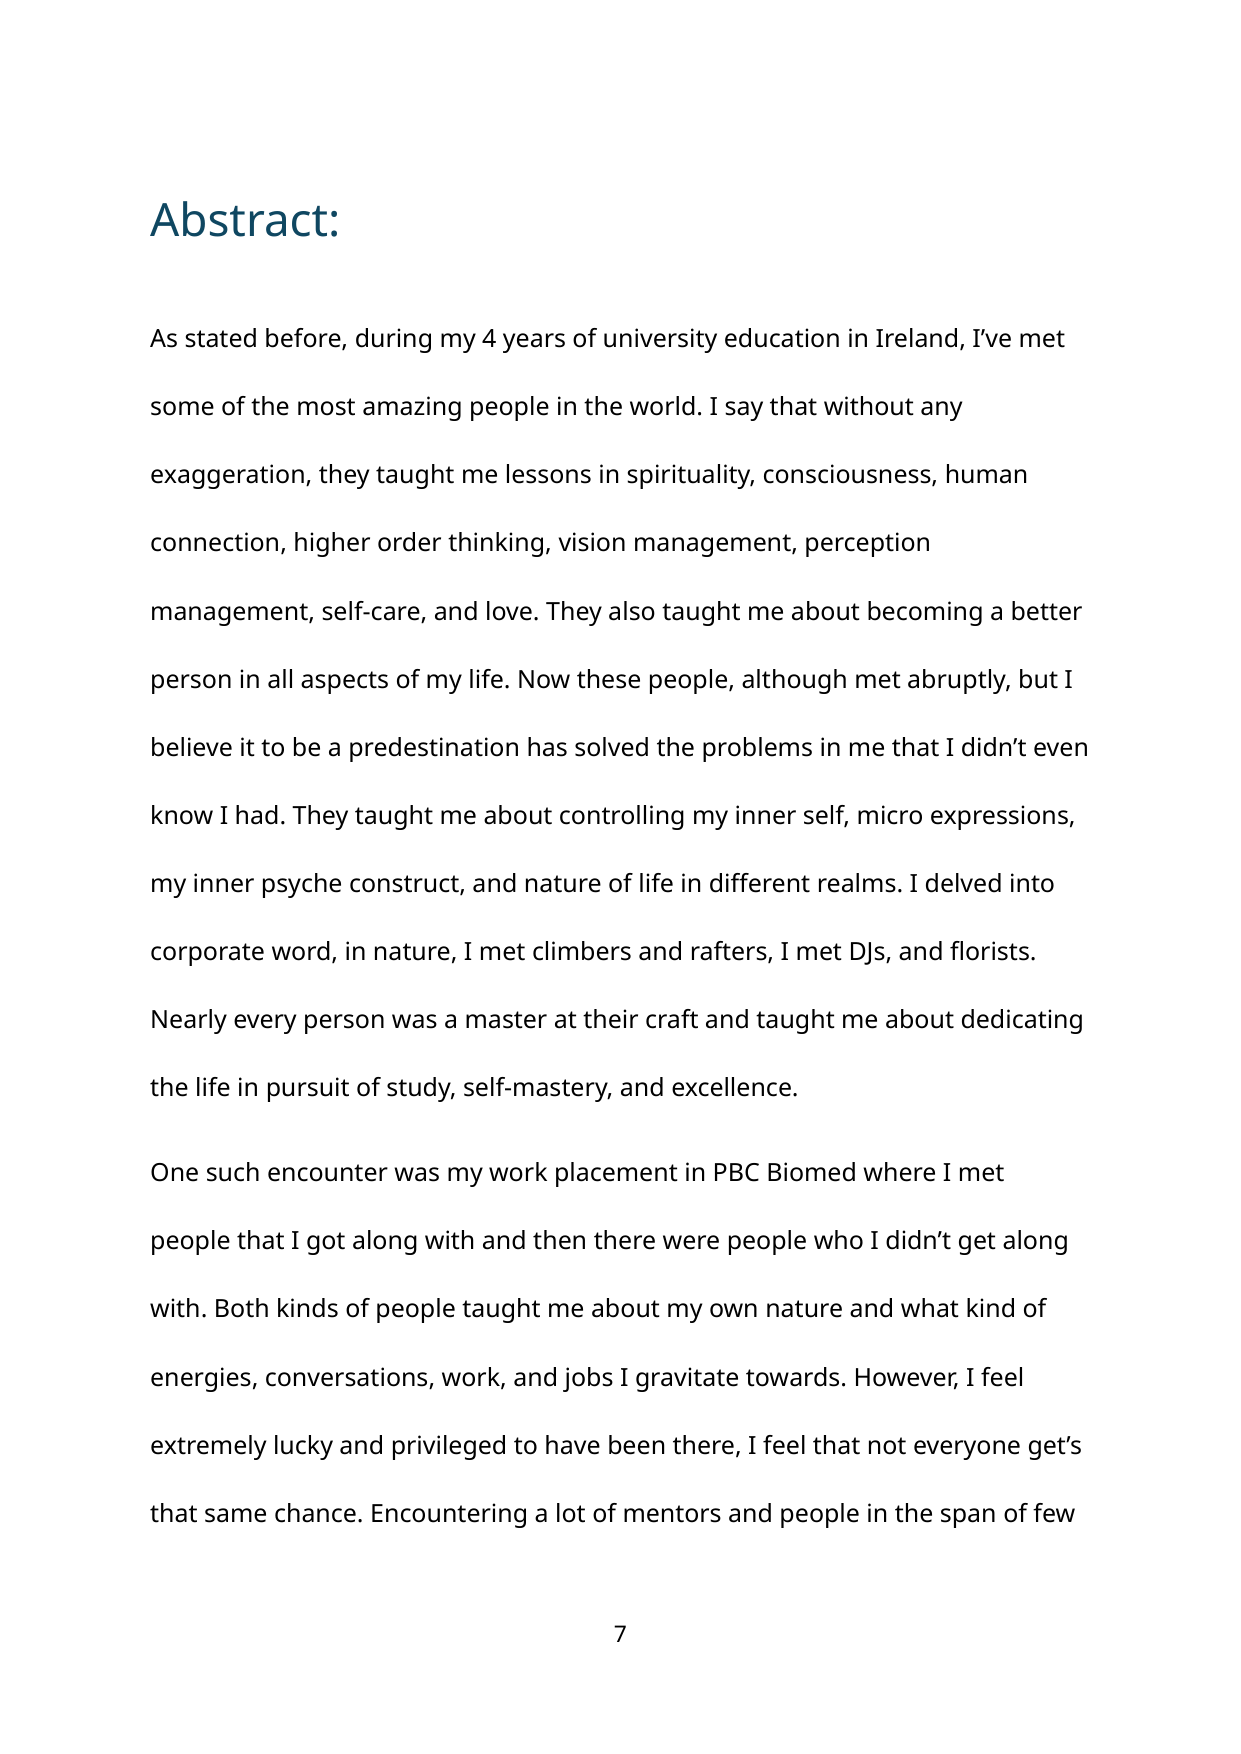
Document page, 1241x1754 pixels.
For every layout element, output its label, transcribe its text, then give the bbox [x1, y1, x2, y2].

text As stated before, during my 4 years of university education in Ireland, I’ve met some of the most amazing people in the world. I say that without any exaggeration, they taught me lessons in spirituality, consciousness, human connection, higher order thinking, vision management, perception management, self-care, and love. They also taught me about becoming a better person in all aspects of my life. Now these people, although met abruptly, but I believe it to be a predestination has solved the problems in me that I didn’t even know I had. They taught me about controlling my inner self, micro expressions, my inner psyche construct, and nature of life in different realms. I delved into corporate word, in nature, I met climbers and rafters, I met DJs, and florists. Nearly every person was a master at their craft and taught me about dedicating the life in pursuit of study, self-mastery, and excellence. [150, 321, 1090, 1104]
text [150, 1155, 1090, 1529]
subtitle Abstract: [150, 187, 1090, 250]
